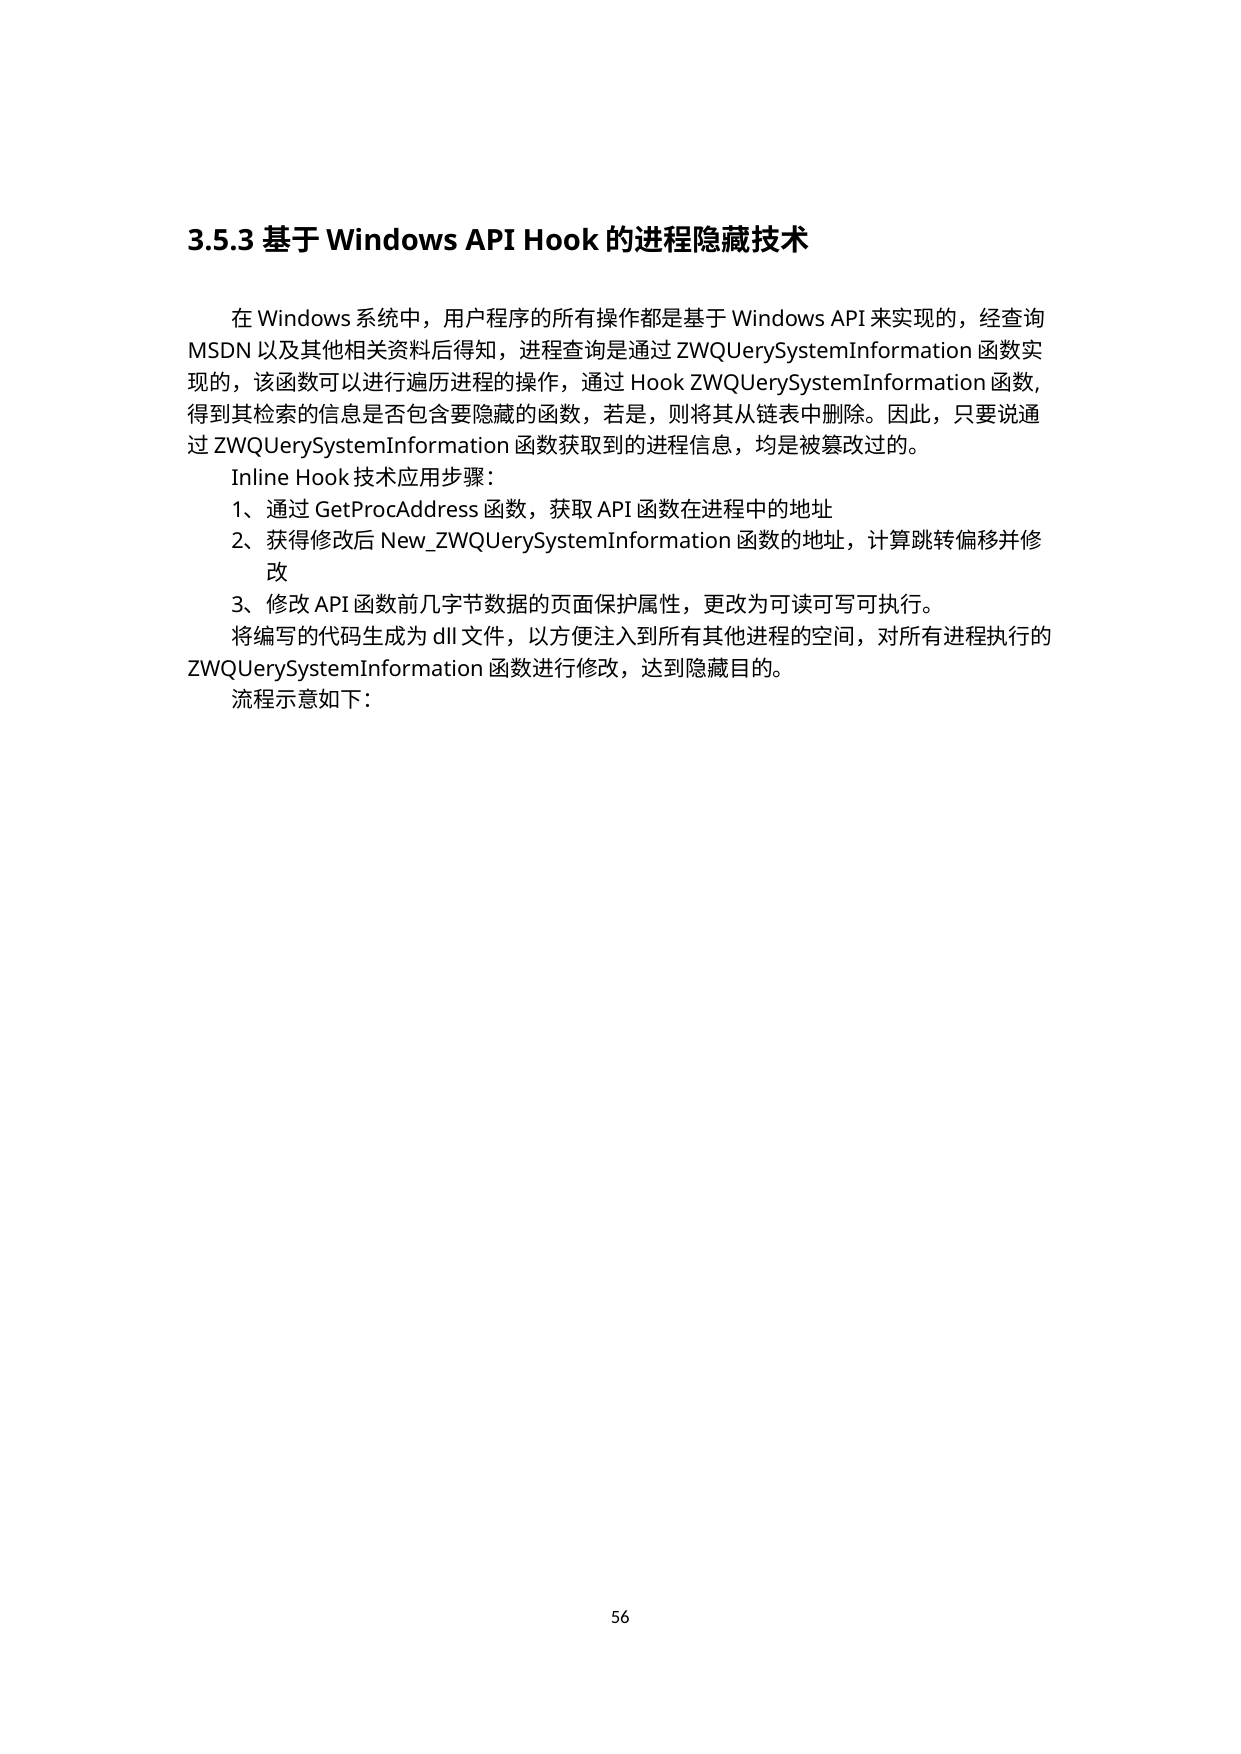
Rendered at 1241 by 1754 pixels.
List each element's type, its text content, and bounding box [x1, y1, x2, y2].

subtitle 3.5.3 基于Windows API Hook的进程隐藏技术 [187, 217, 1053, 259]
text 将编写的代码生成为dll文件，以方便注入到所有其他进程的空间，对所有进程执行的ZWQUerySystemInformation函数进行修改，达到隐藏目的。 [187, 619, 1053, 682]
text Inline Hook技术应用步骤： [187, 460, 1053, 492]
text 流程示意如下： [187, 682, 1053, 714]
list 修改API函数前几字节数据的页面保护属性，更改为可读可写可执行。 [231, 587, 1053, 619]
text 在Windows系统中，用户程序的所有操作都是基于Windows API来实现的，经查询MSDN以及其他相关资料后得知，进程查询是通过ZWQUerySystemInformation函数实现的，该函数可以进行遍历进程的操作，通过 Hook ZWQUerySystemInformation函数,得到其检索的信息是否包含要隐藏的函数，若是，则将其从链表中删除。因此，只要说通过ZWQUerySystemInformation函数获取到的进程信息，均是被篡改过的。 [187, 301, 1053, 460]
list 通过GetProcAddress函数，获取API函数在进程中的地址 [231, 492, 1053, 523]
list 获得修改后New_ZWQUerySystemInformation函数的地址，计算跳转偏移并修改 [231, 523, 1053, 587]
